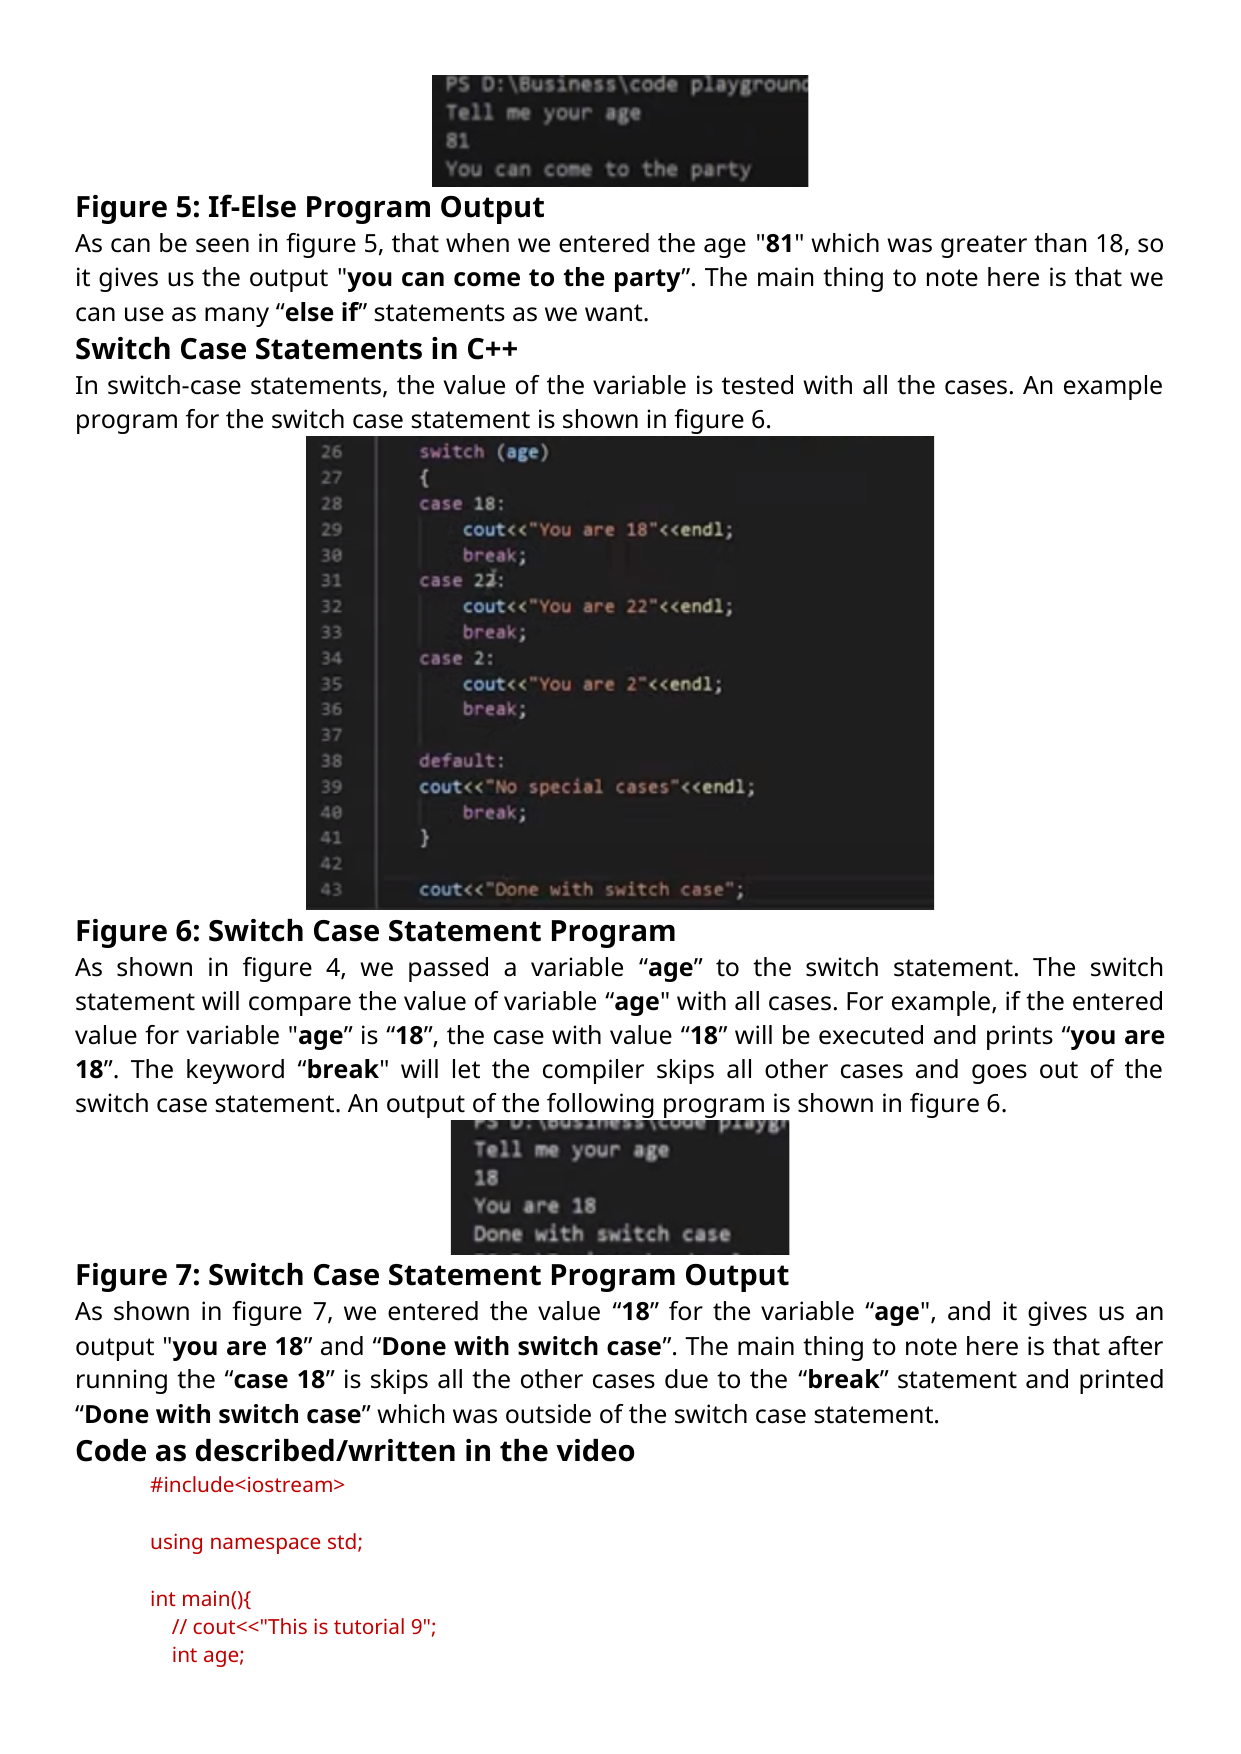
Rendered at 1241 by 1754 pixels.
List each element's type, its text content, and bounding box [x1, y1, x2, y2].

text Figure 5: If-Else Program Output [75, 186, 1165, 226]
text As shown in figure 4, we passed a variable “age” to the switch statement. The switch statement will compare the value of variable “age" with all cases. For example, if the entered value for variable "age” is “18”, the case with value “18” will be executed and prints “you are 18”. The keyword “break" will let the compiler skips all other cases and goes out of the switch case statement. An output of the following program is shown in figure 6. [75, 950, 1165, 1120]
text int age; [150, 1641, 1165, 1669]
subtitle Code as described/written in the video [75, 1430, 1165, 1470]
picture [450, 1120, 790, 1255]
text As shown in figure 7, we entered the value “18” for the variable “age", and it gives us an output "you are 18” and “Done with switch case”. The main thing to note here is that after running the “case 18” is skips all the other cases due to the “break” statement and printed “Done with switch case” which was outside of the switch case statement. [75, 1294, 1165, 1430]
text using namespace std; [150, 1527, 1165, 1555]
text In switch-case statements, the value of the variable is tested with all the cases. An example program for the switch case statement is shown in figure 6. [75, 368, 1165, 436]
text Figure 6: Switch Case Statement Program [75, 910, 1165, 950]
text // cout<<"This is tutorial 9"; [150, 1612, 1165, 1641]
text int main(){ [150, 1584, 1165, 1612]
text Figure 7: Switch Case Statement Program Output [75, 1254, 1165, 1294]
text As can be seen in figure 5, that when we entered the age "81" which was greater than 18, so it gives us the output "you can come to the party”. The main thing to note here is that we can use as many “else if” statements as we want. [75, 226, 1165, 328]
picture [432, 75, 809, 187]
subtitle Switch Case Statements in C++ [75, 328, 1165, 368]
text #include<iostream> [150, 1470, 1165, 1498]
picture [306, 436, 935, 910]
